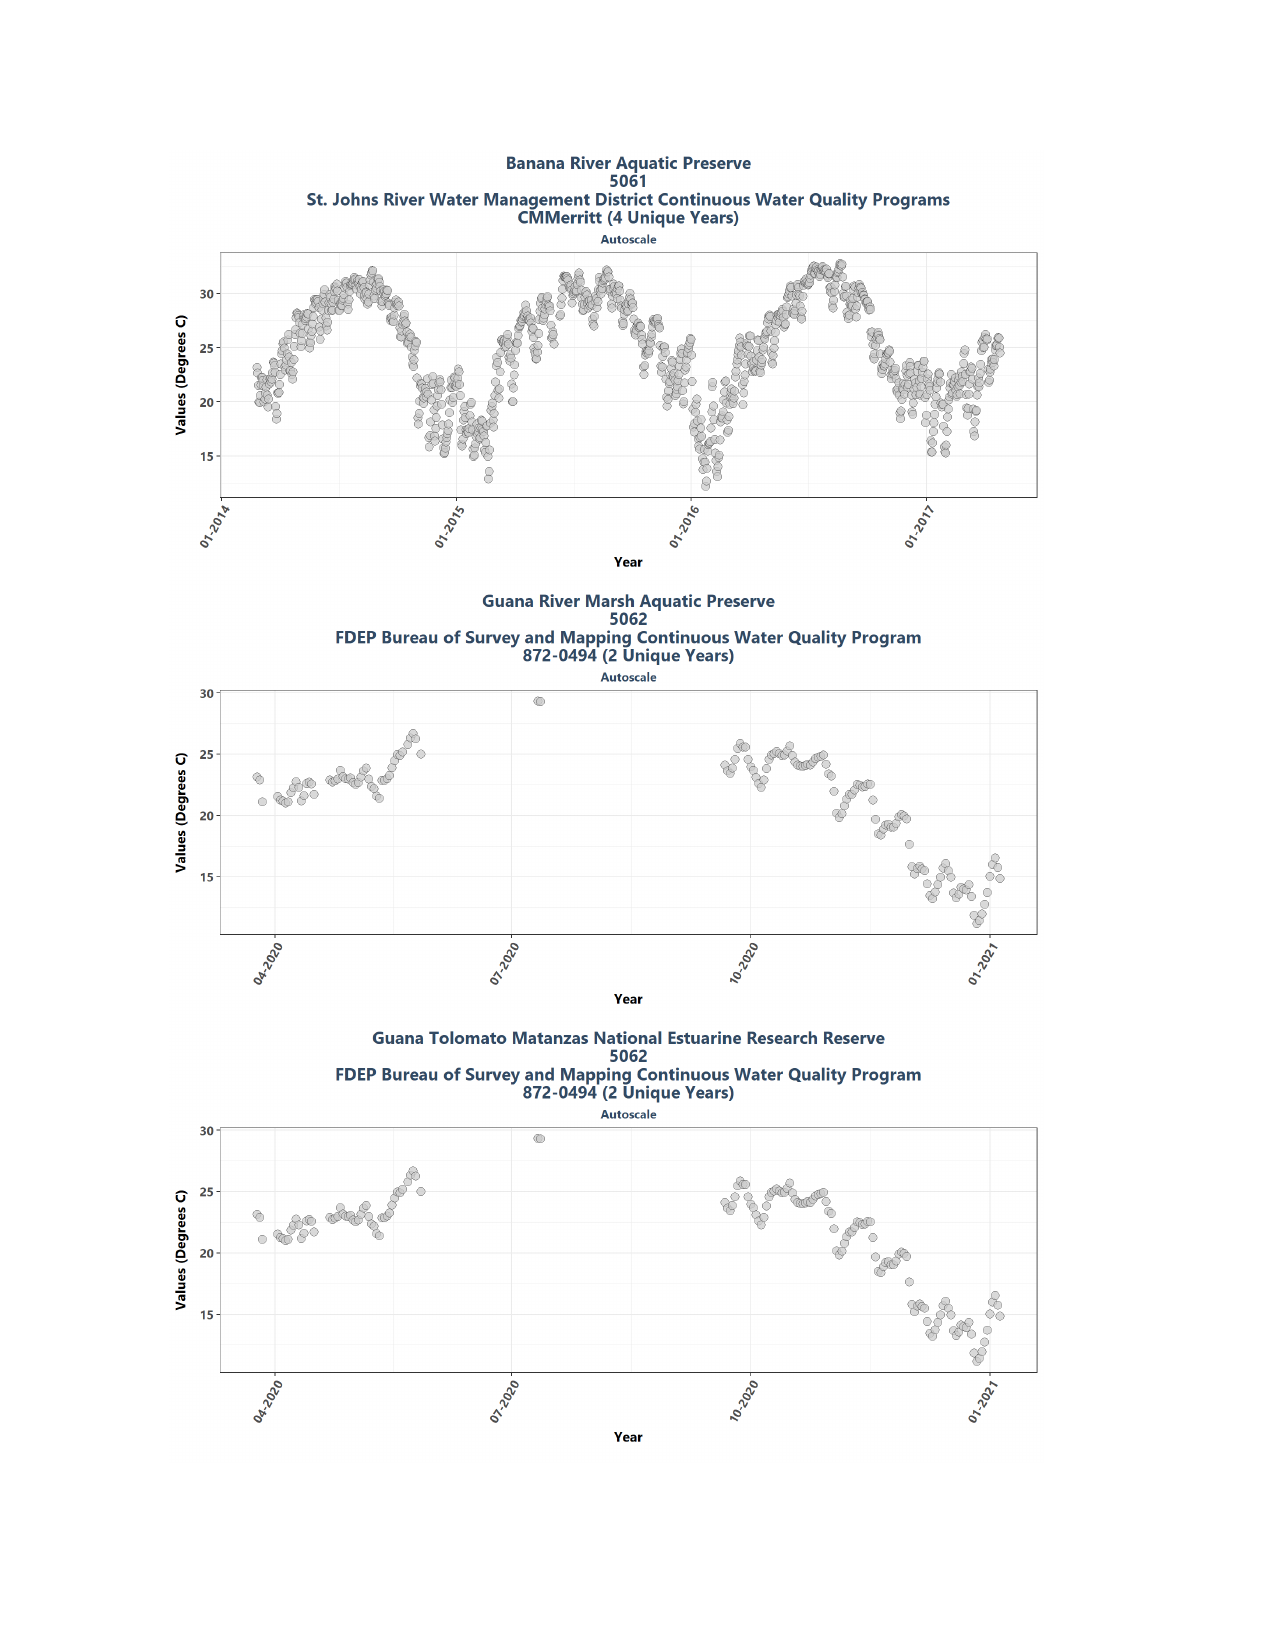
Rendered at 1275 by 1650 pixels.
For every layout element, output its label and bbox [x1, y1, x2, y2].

picture [168, 150, 1044, 1463]
